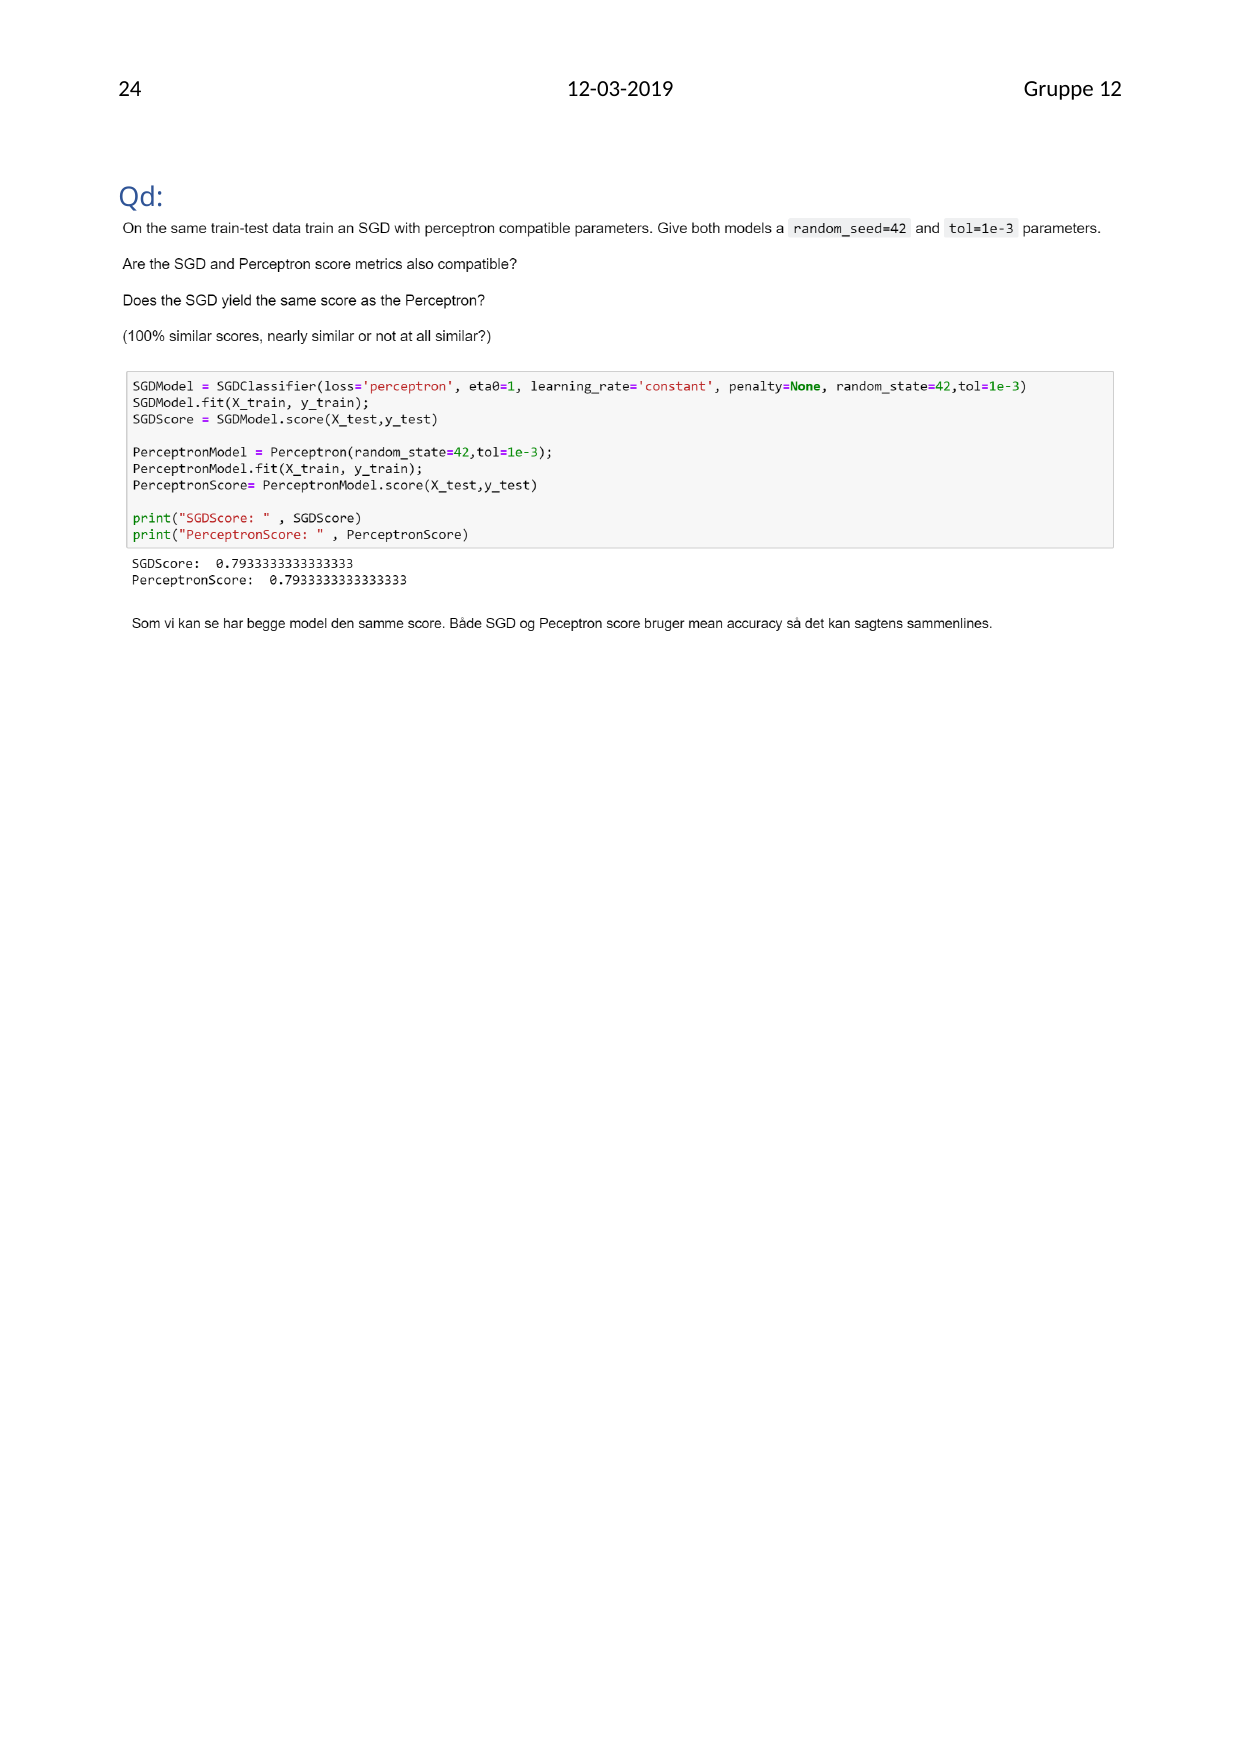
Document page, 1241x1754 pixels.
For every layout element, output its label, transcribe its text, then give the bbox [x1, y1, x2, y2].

subtitle Qd: [118, 177, 1122, 214]
picture [118, 217, 1123, 353]
picture [118, 371, 1123, 646]
